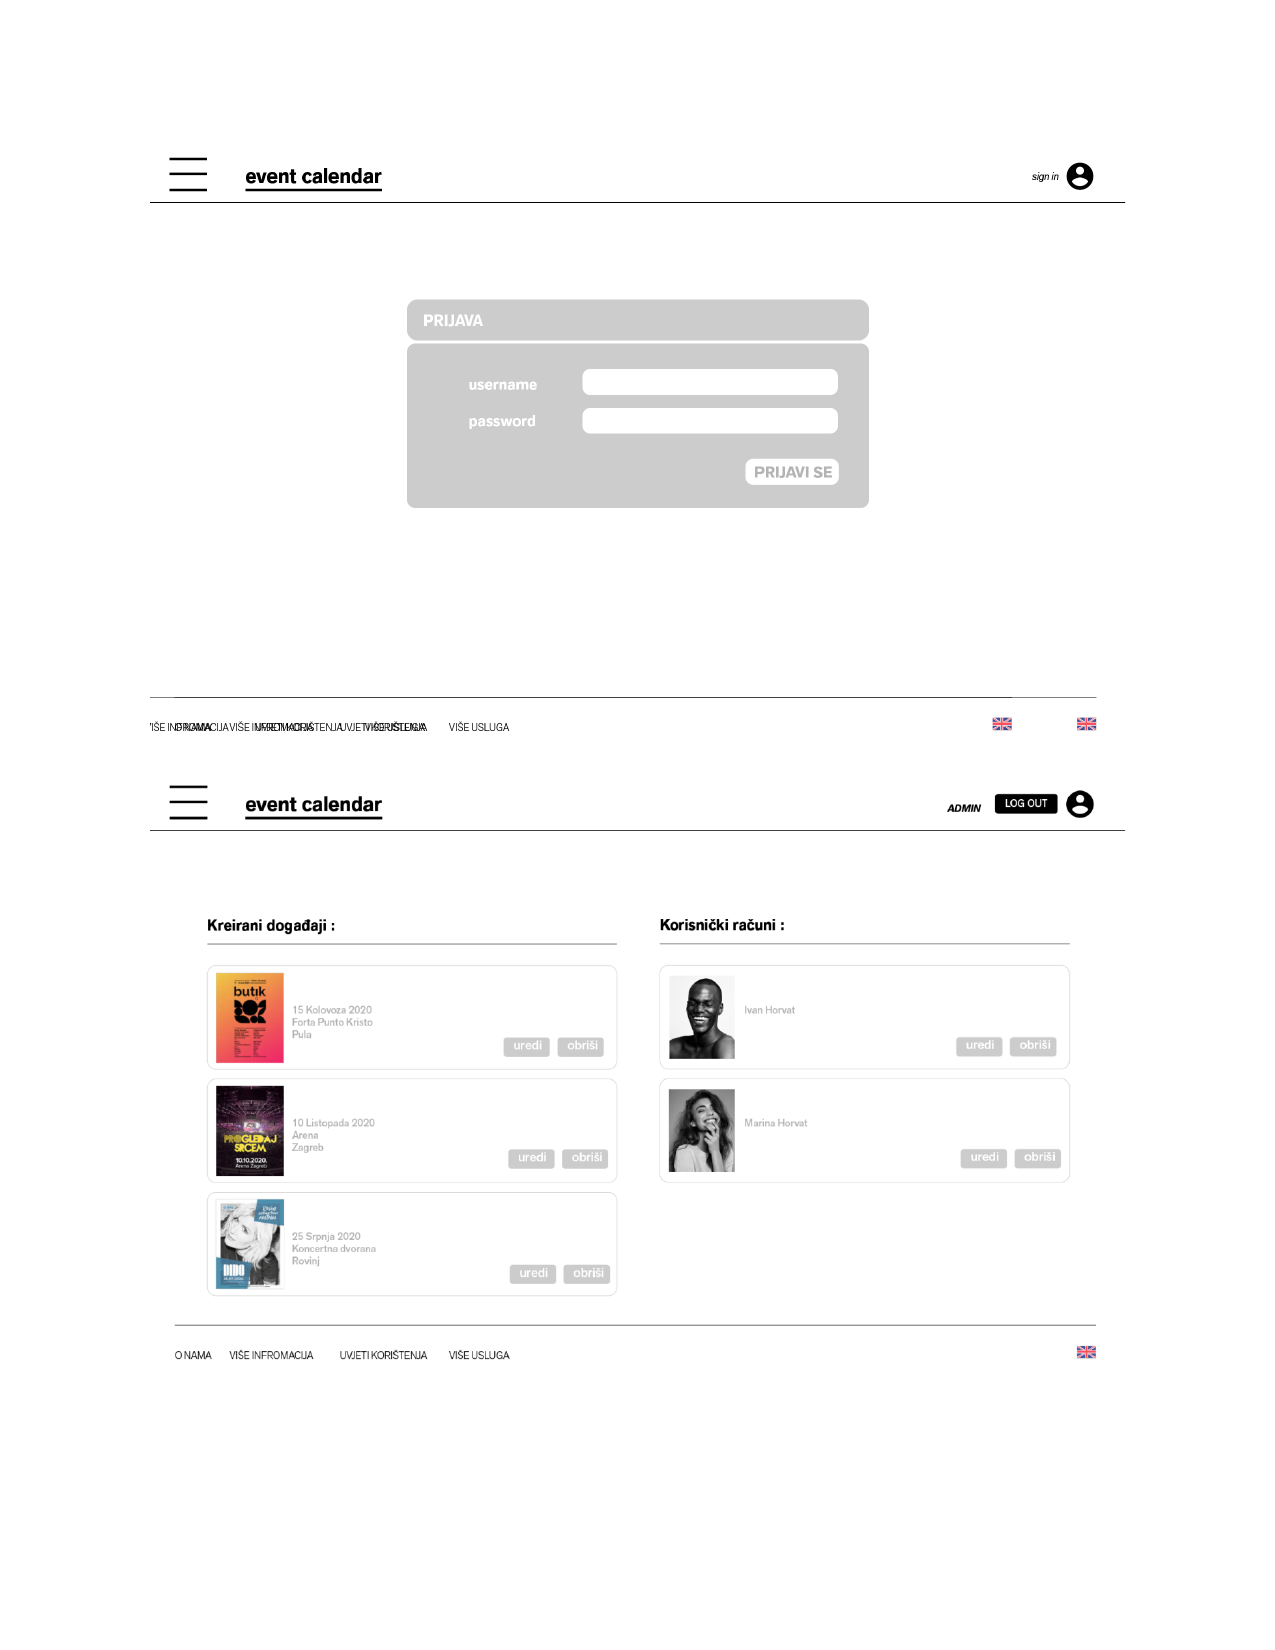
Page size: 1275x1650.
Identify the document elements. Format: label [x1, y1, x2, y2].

picture [150, 777, 1125, 1381]
picture [150, 150, 1125, 753]
